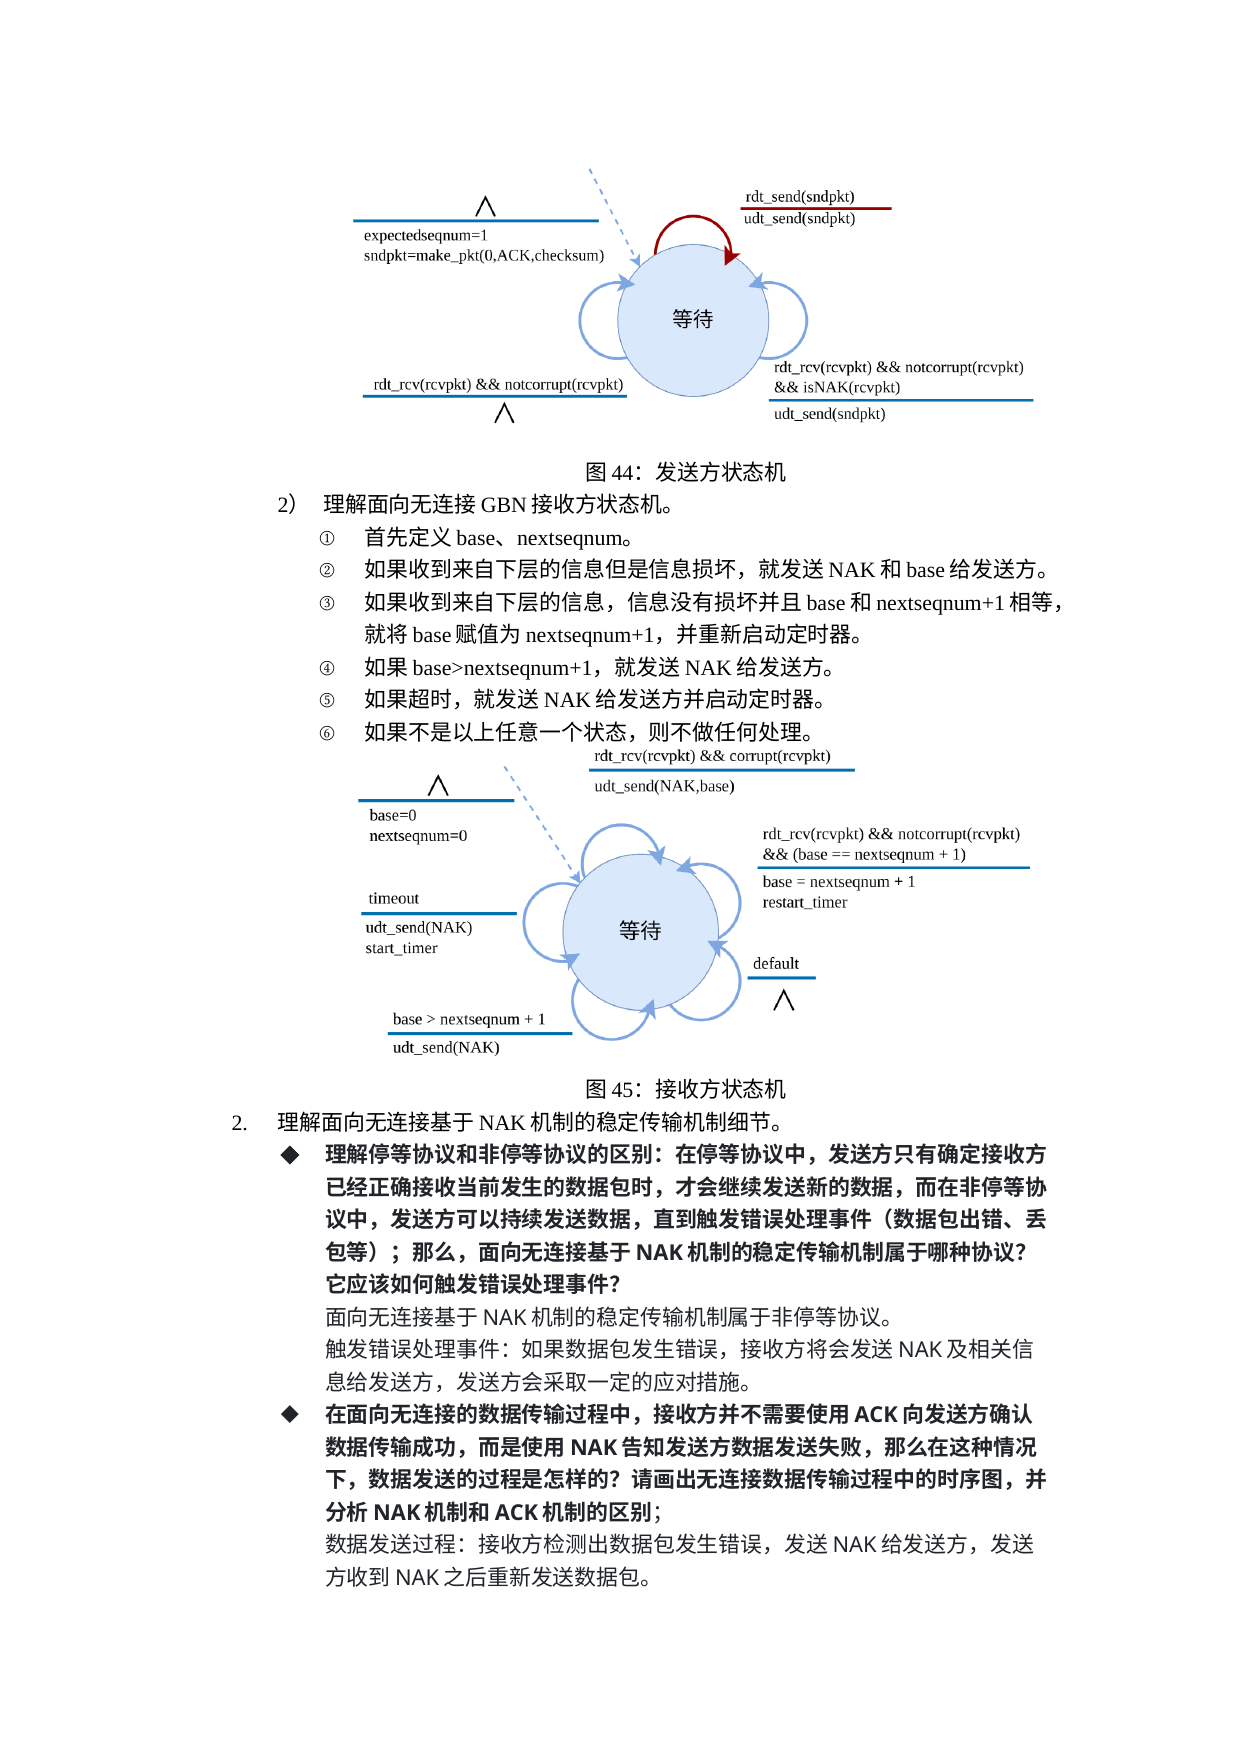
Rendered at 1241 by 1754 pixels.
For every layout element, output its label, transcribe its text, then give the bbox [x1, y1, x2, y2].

list 理解停等协议和非停等协议的区别：在停等协议中，发送方只有确定接收方已经正确接收当前发生的数据包时，才会继续发送新的数据，而在非停等协议中，发送方可以持续发送数据，直到触发错误处理事件（数据包出错、丢包等）；那么，面向无连接基于NAK机制的稳定传输机制属于哪种协议？它应该如何触发错误处理事件？ [279, 1137, 1053, 1299]
list 在面向无连接的数据传输过程中，接收方并不需要使用ACK向发送方确认数据传输成功，而是使用NAK告知发送方数据发送失败，那么在这种情况下，数据发送的过程是怎样的？请画出无连接数据传输过程中的时序图，并分析NAK机制和ACK机制的区别； [279, 1397, 1053, 1527]
picture [329, 162, 1043, 450]
list 如果base>nextseqnum+1，就发送NAK给发送方。 [318, 649, 1053, 682]
list 触发错误处理事件：如果数据包发生错误，接收方将会发送NAK及相关信息给发送方，发送方会采取一定的应对措施。 [325, 1332, 1053, 1397]
text 图45：接收方状态机 [318, 1072, 1053, 1104]
list 理解面向无连接GBN接收方状态机。 [277, 487, 1053, 519]
list 理解面向无连接基于NAK机制的稳定传输机制细节。 [231, 1104, 1053, 1137]
list 首先定义base、nextseqnum。 [318, 519, 1053, 552]
list 面向无连接基于NAK机制的稳定传输机制属于非停等协议。 [325, 1299, 1053, 1332]
list 如果收到来自下层的信息，信息没有损坏并且base和nextseqnum+1相等，就将base赋值为nextseqnum+1，并重新启动定时器。 [318, 584, 1053, 649]
text 数据发送过程：接收方检测出数据包发生错误，发送NAK给发送方，发送方收到NAK之后重新发送数据包。 [325, 1527, 1053, 1592]
list 如果收到来自下层的信息但是信息损坏，就发送NAK和base给发送方。 [318, 552, 1053, 584]
list 如果不是以上任意一个状态，则不做任何处理。 [318, 714, 1053, 747]
text 图44：发送方状态机 [318, 454, 1053, 487]
list 如果超时，就发送NAK给发送方并启动定时器。 [318, 682, 1053, 714]
picture [339, 747, 1032, 1061]
